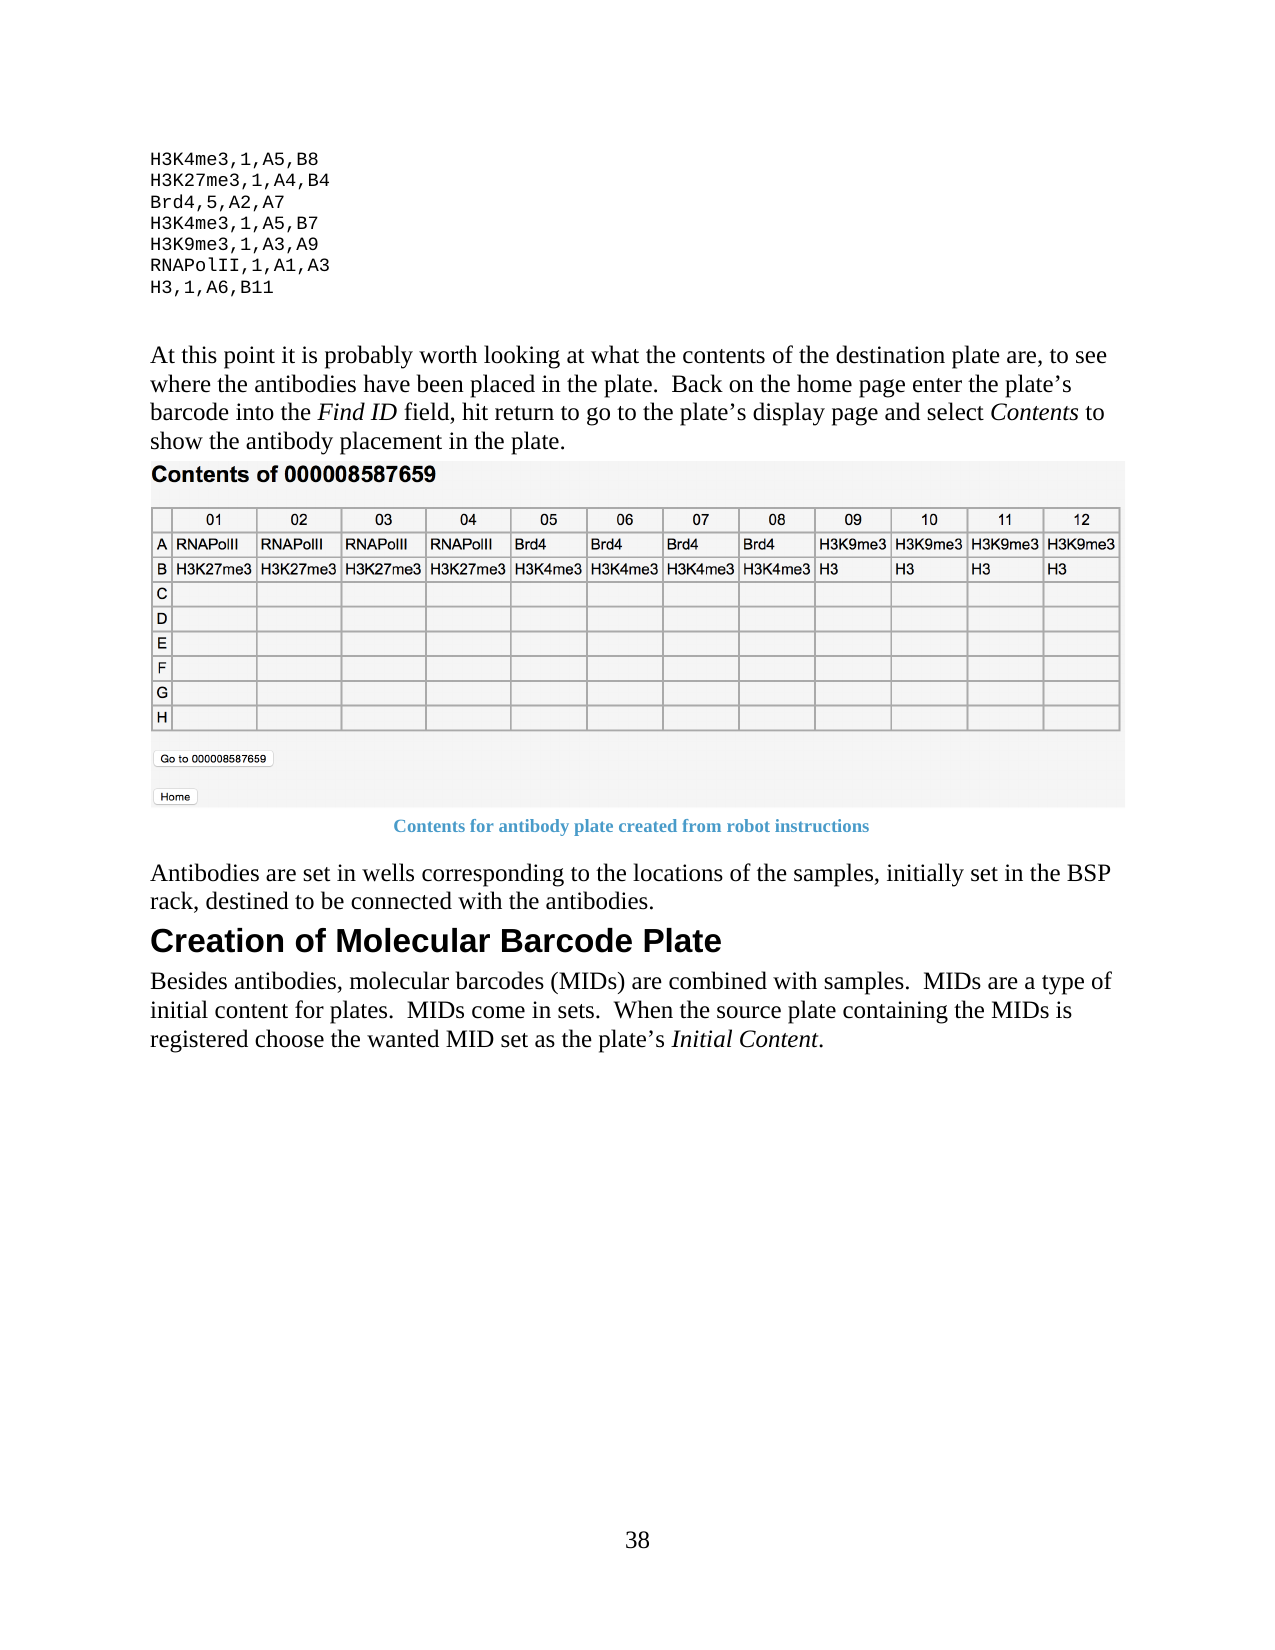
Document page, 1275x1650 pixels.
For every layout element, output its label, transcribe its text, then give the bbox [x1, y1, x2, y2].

text H3K4me3,1,A5,B7 [150, 214, 1125, 235]
subtitle Creation of Molecular Barcode Plate [150, 921, 1125, 960]
text RNAPolII,1,A1,A3 [150, 256, 1125, 277]
text Besides antibodies, molecular barcodes (MIDs) are combined with samples. MIDs are a type of initial content for plates. MIDs come in sets. When the source plate containing the MIDs is registered choose the wanted MID set as the plate’s Initial Content. [150, 966, 1125, 1052]
text H3K9me3,1,A3,A9 [150, 235, 1125, 256]
text Antibodies are set in wells corresponding to the locations of the samples, initially set in the BSP rack, destined to be connected with the antibodies. [150, 858, 1125, 915]
text H3K27me3,1,A4,B4 [150, 171, 1125, 192]
text H3K4me3,1,A5,B8 [150, 150, 1125, 171]
text At this point it is probably worth looking at what the contents of the destination plate are, to see where the antibodies have been placed in the plate. Back on the home page enter the plate’s barcode into the Find ID field, hit return to go to the plate’s display page and select Contents to show the antibody placement in the plate. [150, 340, 1125, 455]
text H3,1,A6,B11 [150, 277, 1125, 299]
picture [150, 461, 1125, 809]
text Brd4,5,A2,A7 [150, 192, 1125, 214]
text Contents for antibody plate created from robot instructions [150, 815, 1125, 837]
